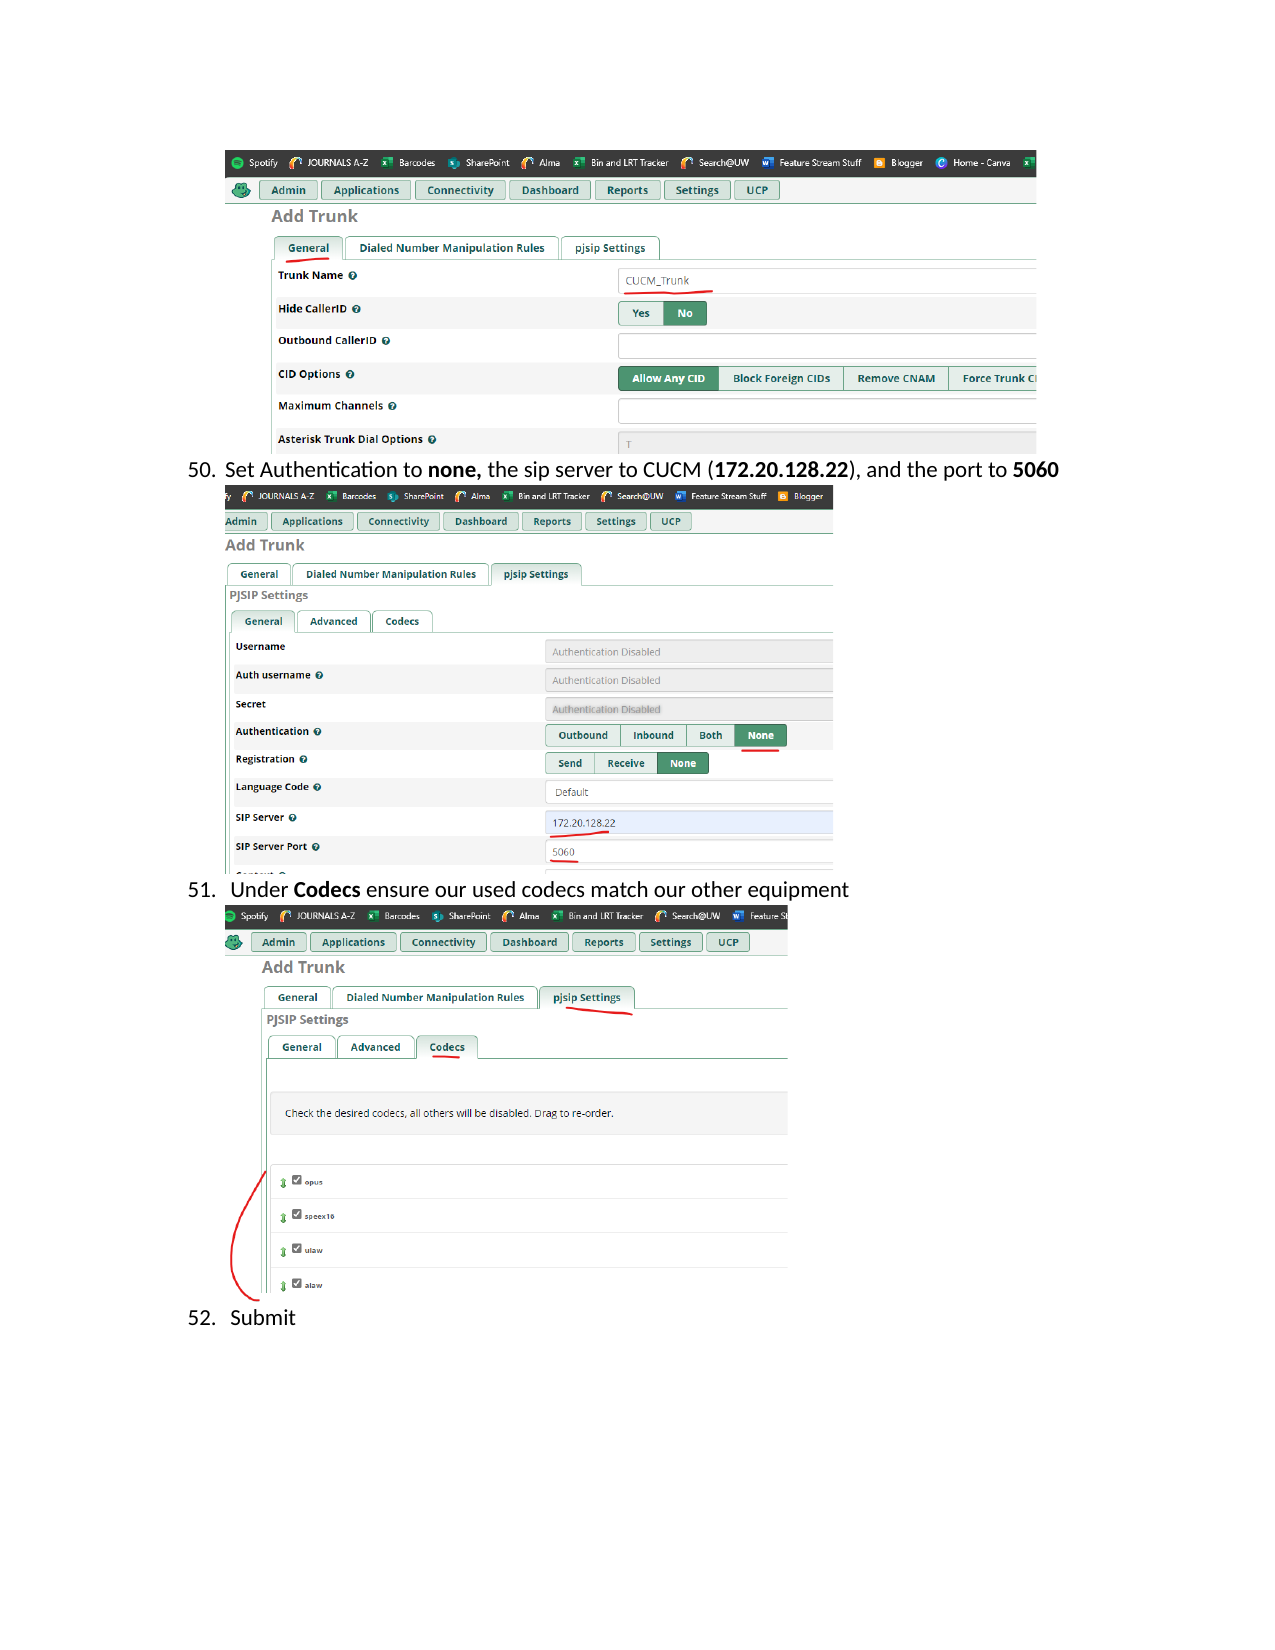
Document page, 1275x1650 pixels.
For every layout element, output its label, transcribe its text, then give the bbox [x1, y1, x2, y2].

picture [225, 905, 788, 1302]
list Under Codecs ensure our used codecs match our other equipment [187, 876, 1125, 903]
picture [225, 150, 1037, 454]
list Submit [187, 1303, 1125, 1331]
picture [225, 485, 834, 874]
list Set Authentication to none, the sip server to CUCM (172.20.128.22), and the port to 5060 [187, 456, 1125, 484]
